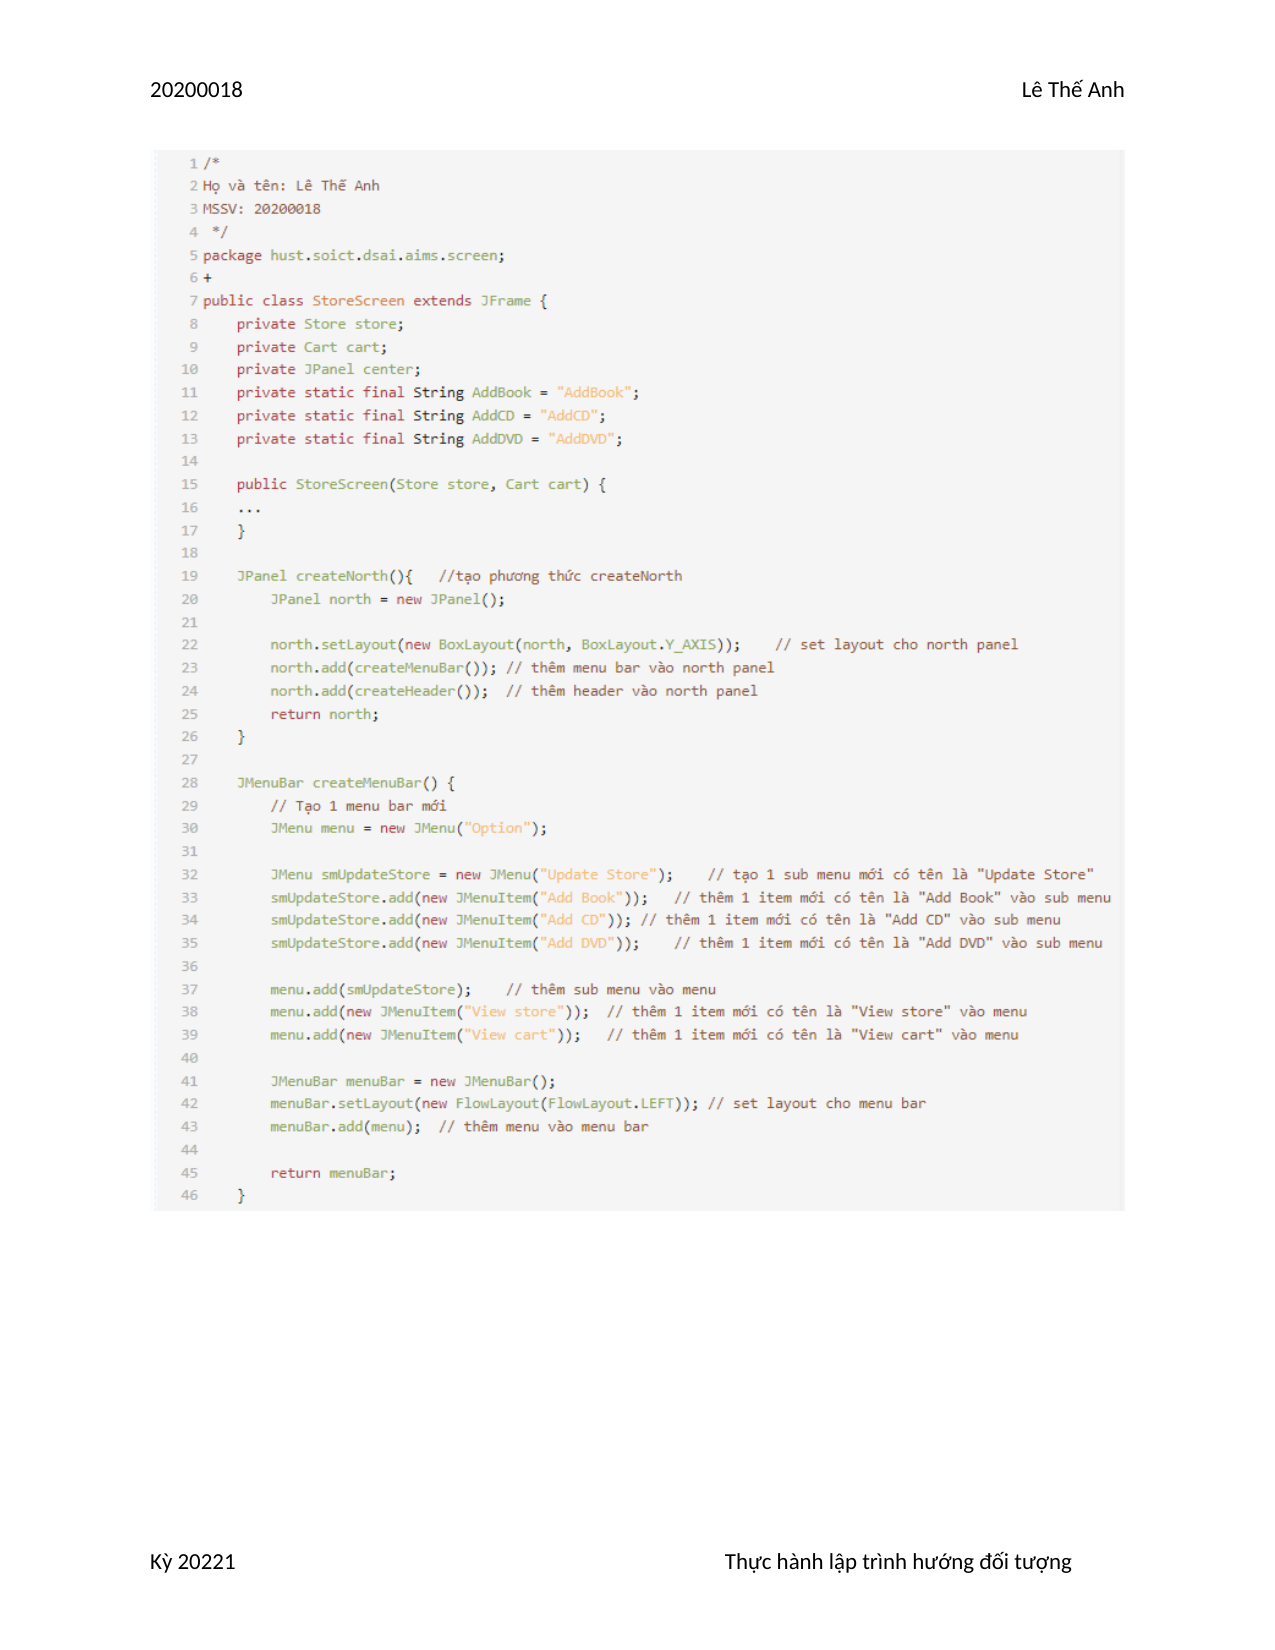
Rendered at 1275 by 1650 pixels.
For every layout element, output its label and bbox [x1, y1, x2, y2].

picture [150, 150, 1125, 1211]
